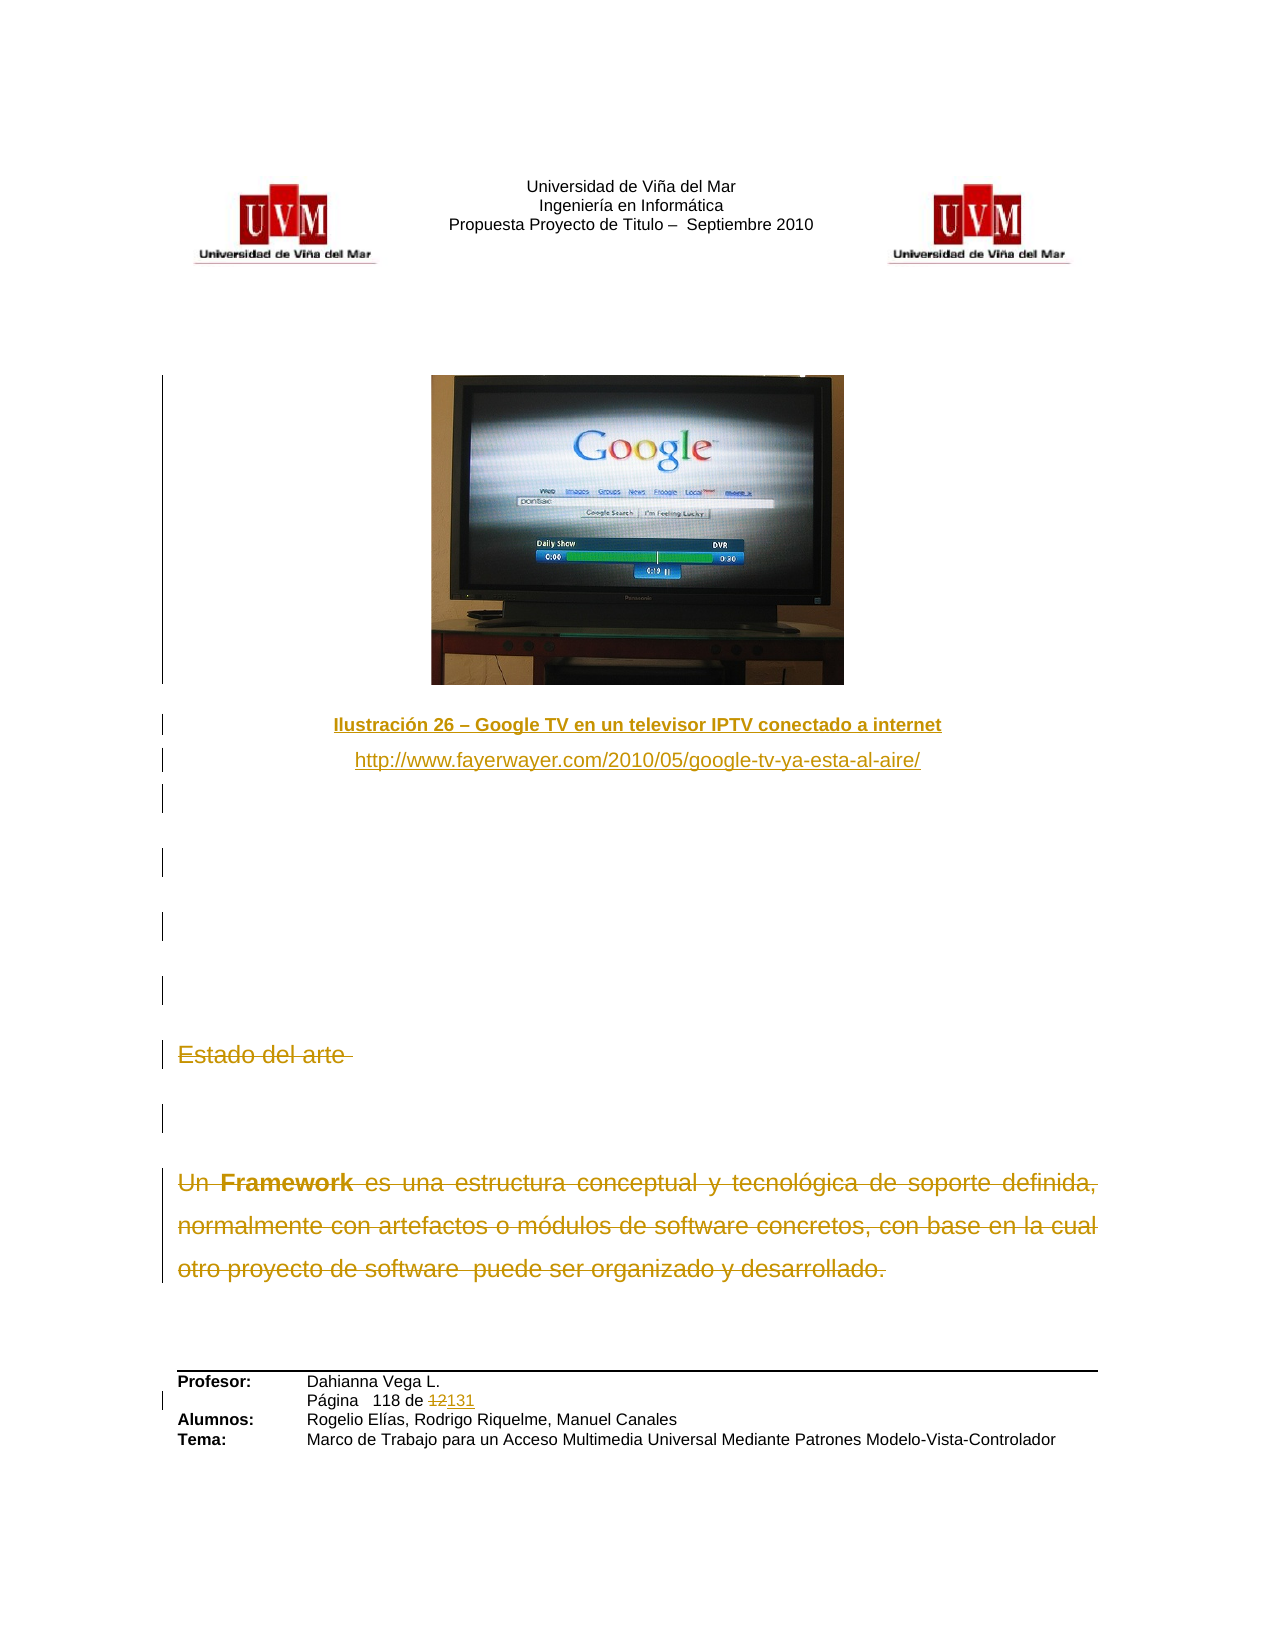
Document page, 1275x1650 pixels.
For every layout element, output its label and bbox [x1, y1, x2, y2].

picture [871, 176, 1084, 267]
picture [431, 375, 844, 685]
picture [177, 176, 390, 267]
